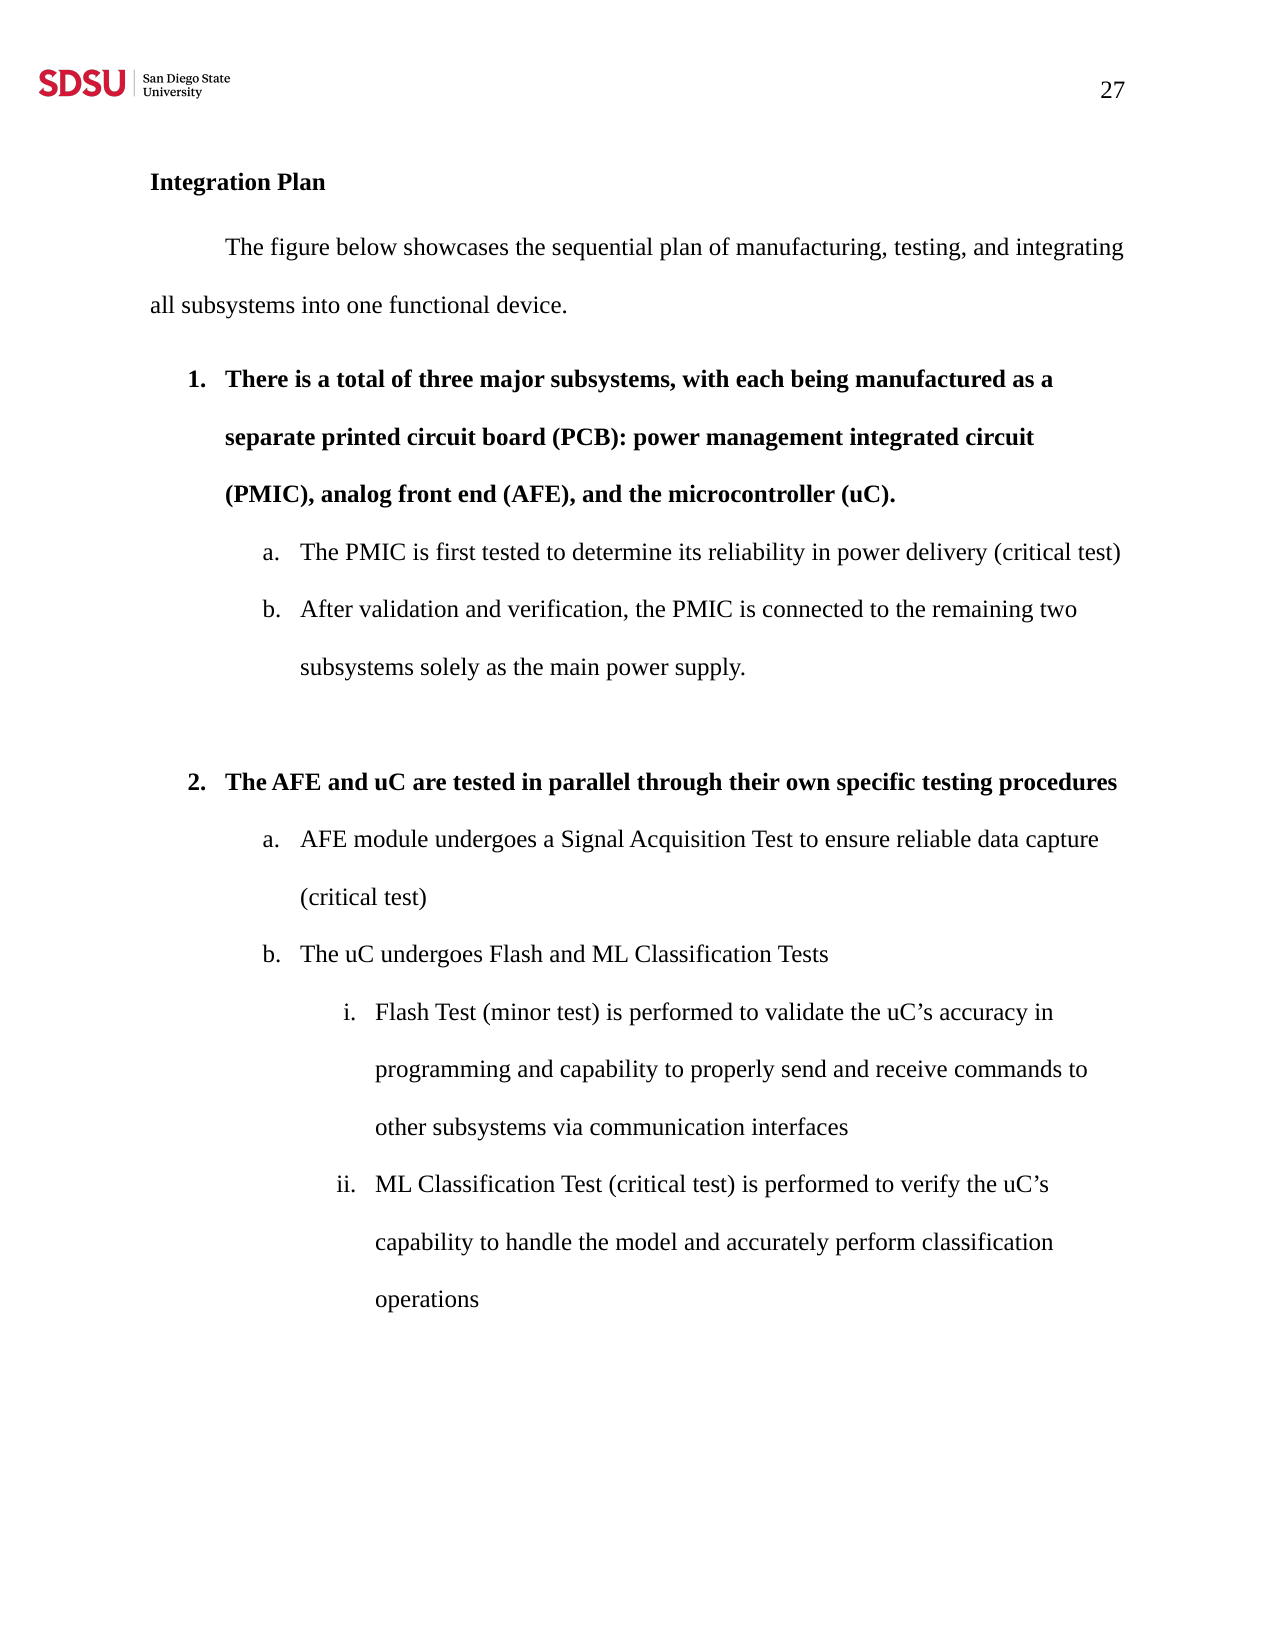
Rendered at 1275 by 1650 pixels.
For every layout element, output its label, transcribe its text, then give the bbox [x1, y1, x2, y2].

picture [33, 26, 235, 140]
list Flash Test (minor test) is performed to validate the uC’s accuracy in programming and capability to properly send and receive commands to other subsystems via communication interfaces [356, 997, 1125, 1140]
list AFE module undergoes a Signal Acquisition Test to ensure reliable data capture (critical test) [262, 824, 1125, 910]
list The uC undergoes Flash and ML Classification Tests [262, 939, 1125, 968]
list There is a total of three major subsystems, with each being manufactured as a separate printed circuit board (PCB): power management integrated circuit (PMIC), analog front end (AFE), and the microcontroller (uC). [187, 364, 1125, 508]
list After validation and verification, the PMIC is connected to the remaining two subsystems solely as the main power supply. [262, 594, 1125, 680]
list The PMIC is first tested to determine its reliability in power delivery (critical test) [262, 537, 1125, 565]
text The figure below showcases the sequential plan of manufacturing, testing, and integrating all subsystems into one functional device. [150, 232, 1125, 319]
list The AFE and uC are tested in parallel through their own specific testing procedures [187, 767, 1125, 795]
subtitle Integration Plan [150, 167, 1125, 195]
list ML Classification Test (critical test) is performed to verify the uC’s capability to handle the model and accurately perform classification operations [356, 1169, 1125, 1313]
